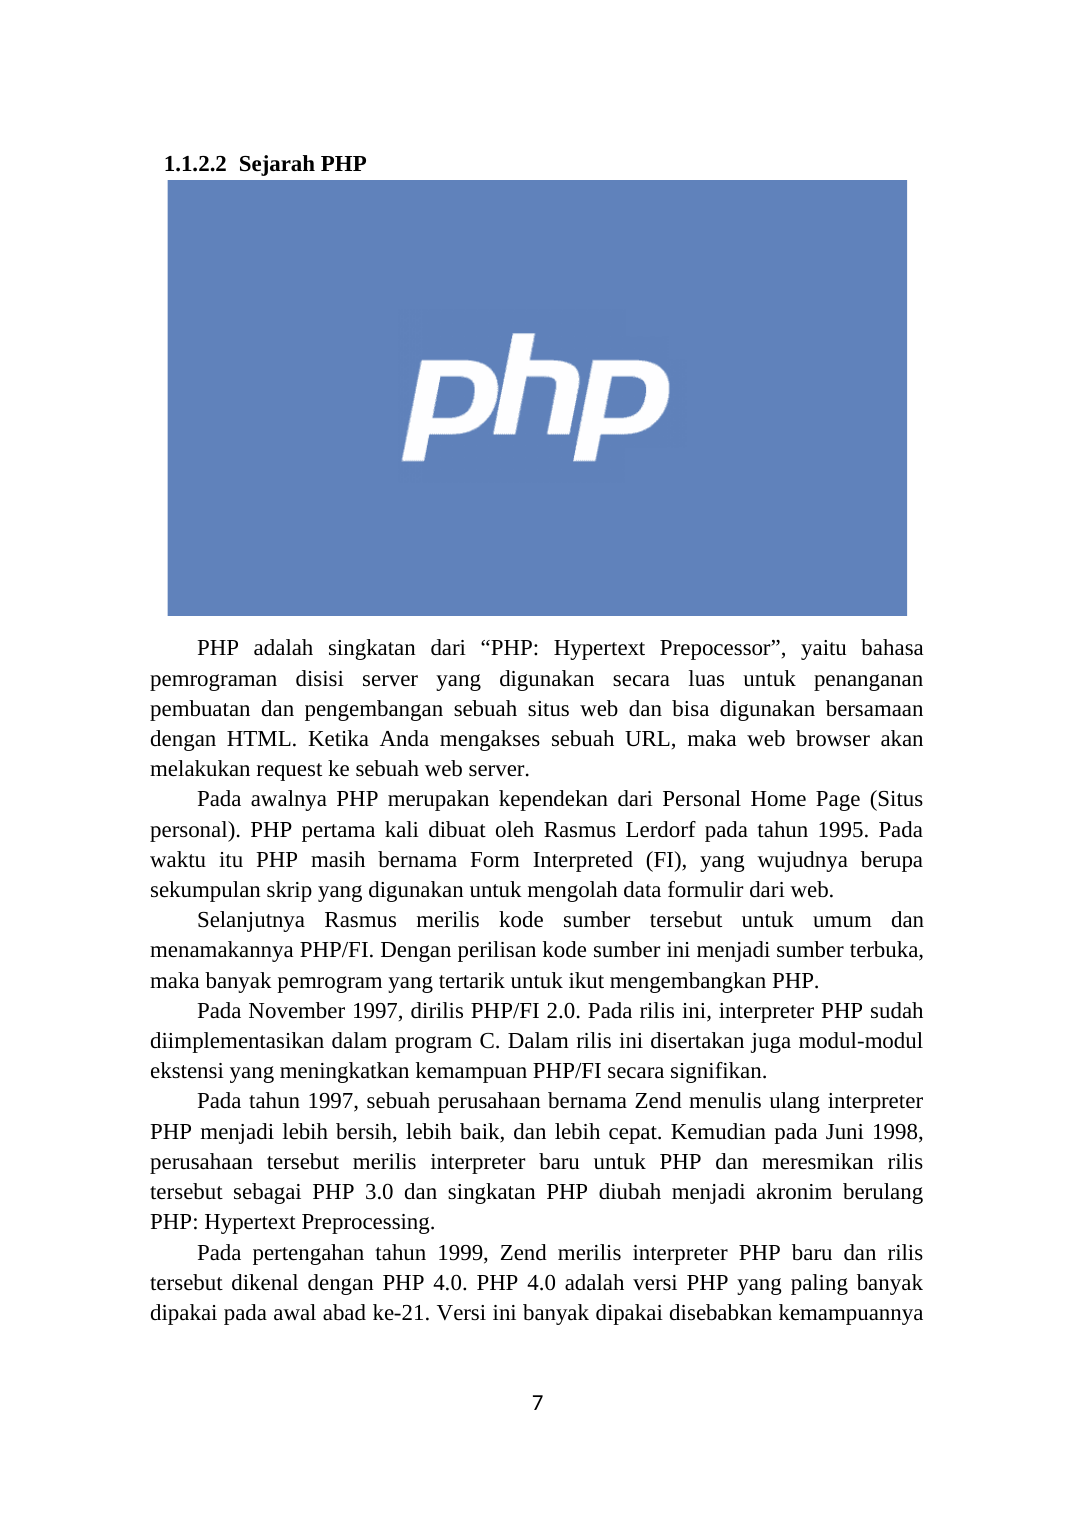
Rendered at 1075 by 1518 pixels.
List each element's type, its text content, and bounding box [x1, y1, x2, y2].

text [150, 1238, 925, 1325]
text Pada awalnya PHP merupakan kependekan dari Personal Home Page (Situs personal). PHP pertama kali dibuat oleh Rasmus Lerdorf pada tahun 1995. Pada waktu itu PHP masih bernama Form Interpreted (FI), yang wujudnya berupa sekumpulan skrip yang digunakan untuk mengolah data formulir dari web. [150, 785, 925, 902]
subtitle Sejarah PHP [164, 150, 925, 176]
text Pada tahun 1997, sebuah perusahaan bernama Zend menulis ulang interpreter PHP menjadi lebih bersih, lebih baik, dan lebih cepat. Kemudian pada Juni 1998, perusahaan tersebut merilis interpreter baru untuk PHP dan meresmikan rilis tersebut sebagai PHP 3.0 dan singkatan PHP diubah menjadi akronim berulang PHP: Hypertext Preprocessing. [150, 1087, 925, 1235]
picture [167, 180, 908, 616]
text Pada November 1997, dirilis PHP/FI 2.0. Pada rilis ini, interpreter PHP sudah diimplementasikan dalam program C. Dalam rilis ini disertakan juga modul-modul ekstensi yang meningkatkan kemampuan PHP/FI secara signifikan. [150, 997, 925, 1084]
text PHP adalah singkatan dari “PHP: Hypertext Prepocessor”, yaitu bahasa pemrograman disisi server yang digunakan secara luas untuk penanganan pembuatan dan pengembangan sebuah situs web dan bisa digunakan bersamaan dengan HTML. Ketika Anda mengakses sebuah URL, maka web browser akan melakukan request ke sebuah web server. [150, 634, 925, 782]
text Selanjutnya Rasmus merilis kode sumber tersebut untuk umum dan menamakannya PHP/FI. Dengan perilisan kode sumber ini menjadi sumber terbuka, maka banyak pemrogram yang tertarik untuk ikut mengembangkan PHP. [150, 906, 925, 993]
